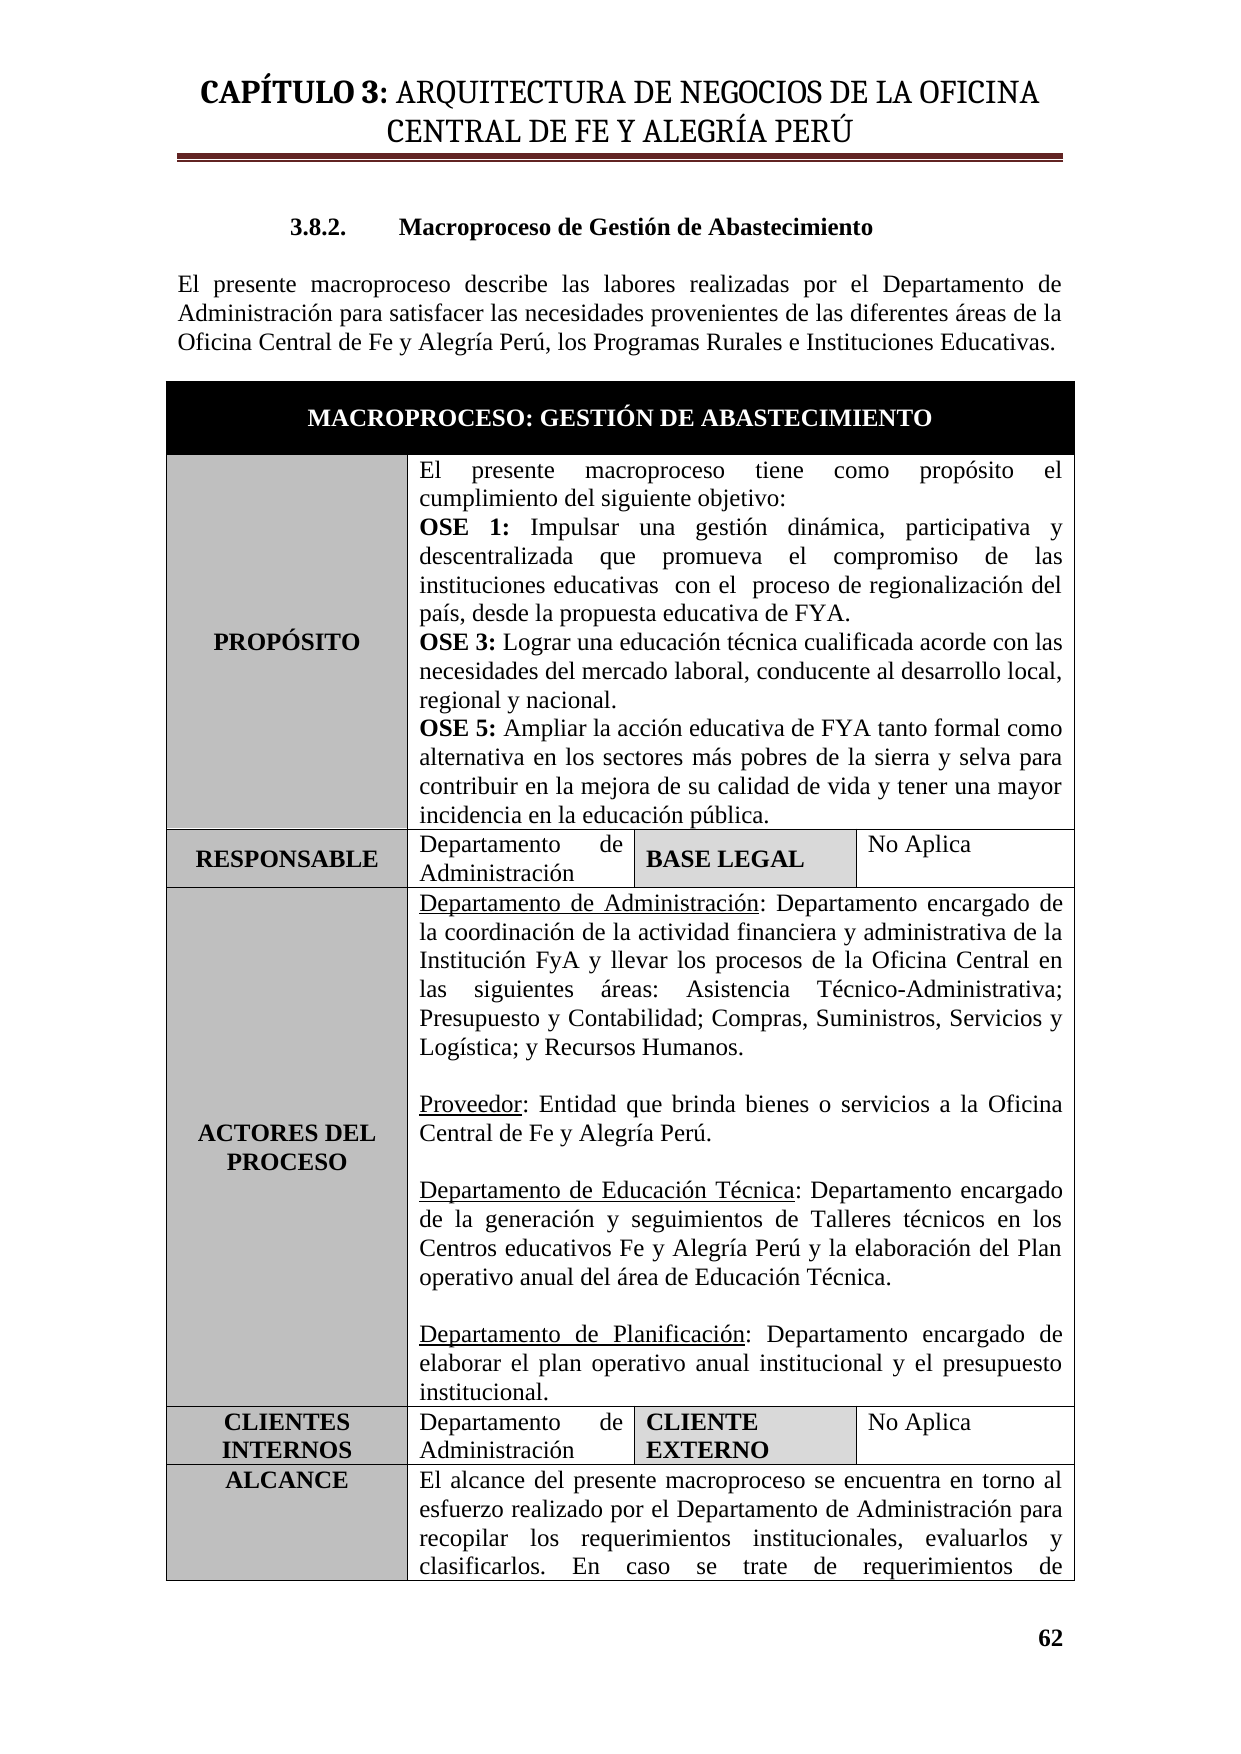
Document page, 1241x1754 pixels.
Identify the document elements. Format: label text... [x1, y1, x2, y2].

table_cell Departamento de Administración [408, 1407, 634, 1464]
table_cell No Aplica [857, 1407, 1074, 1464]
table_header MACROPROCESO: GESTIÓN DE ABASTECIMIENTO [167, 382, 1074, 454]
table_cell BASE LEGAL [635, 830, 856, 887]
table_cell Departamento de Administración [408, 830, 634, 887]
table_cell No Aplica [857, 830, 1074, 887]
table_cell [408, 1465, 1074, 1580]
table_cell Departamento de Administración: Departamento encargado de la coordinación de la actividad financiera y administrativa de la Institución FyA y llevar los procesos de la Oficina Central en las siguientes áreas: Asistencia Técnico-Administrativa; Presupuesto y Contabilidad; Compras, Suministros, Servicios y Logística; y Recursos Humanos. Proveedor: Entidad que brinda bienes o servicios a la Oficina Central de Fe y Alegría Perú. Departamento de Educación Técnica: Departamento encargado de la generación y seguimientos de Talleres técnicos en los Centros educativos Fe y Alegría Perú y la elaboración del Plan operativo anual del área de Educación Técnica. Departamento de Planificación: Departamento encargado de elaborar el plan operativo anual institucional y el presupuesto institucional. [408, 888, 1074, 1406]
table_cell ACTORES DEL PROCESO [167, 888, 407, 1406]
table_cell PROPÓSITO [167, 455, 407, 828]
table_cell CLIENTE EXTERNO [635, 1407, 856, 1464]
table_cell El presente macroproceso tiene como propósito el cumplimiento del siguiente objetivo: OSE 1: Impulsar una gestión dinámica, participativa y descentralizada que promueva el compromiso de las instituciones educativas con el proceso de regionalización del país, desde la propuesta educativa de FYA. OSE 3: Lograr una educación técnica cualificada acorde con las necesidades del mercado laboral, conducente al desarrollo local, regional y nacional. OSE 5: Ampliar la acción educativa de FYA tanto formal como alternativa en los sectores más pobres de la sierra y selva para contribuir en la mejora de su calidad de vida y tener una mayor incidencia en la educación pública. [408, 455, 1074, 828]
text El presente macroproceso describe las labores realizadas por el Departamento de Administración para satisfacer las necesidades provenientes de las diferentes áreas de la Oficina Central de Fe y Alegría Perú, los Programas Rurales e Instituciones Educativas. [177, 269, 1063, 356]
table_cell ALCANCE [167, 1465, 407, 1580]
subtitle Macroproceso de Gestión de Abastecimiento [290, 212, 1063, 240]
table_cell CLIENTES INTERNOS [167, 1407, 407, 1464]
table_cell RESPONSABLE [167, 830, 407, 887]
